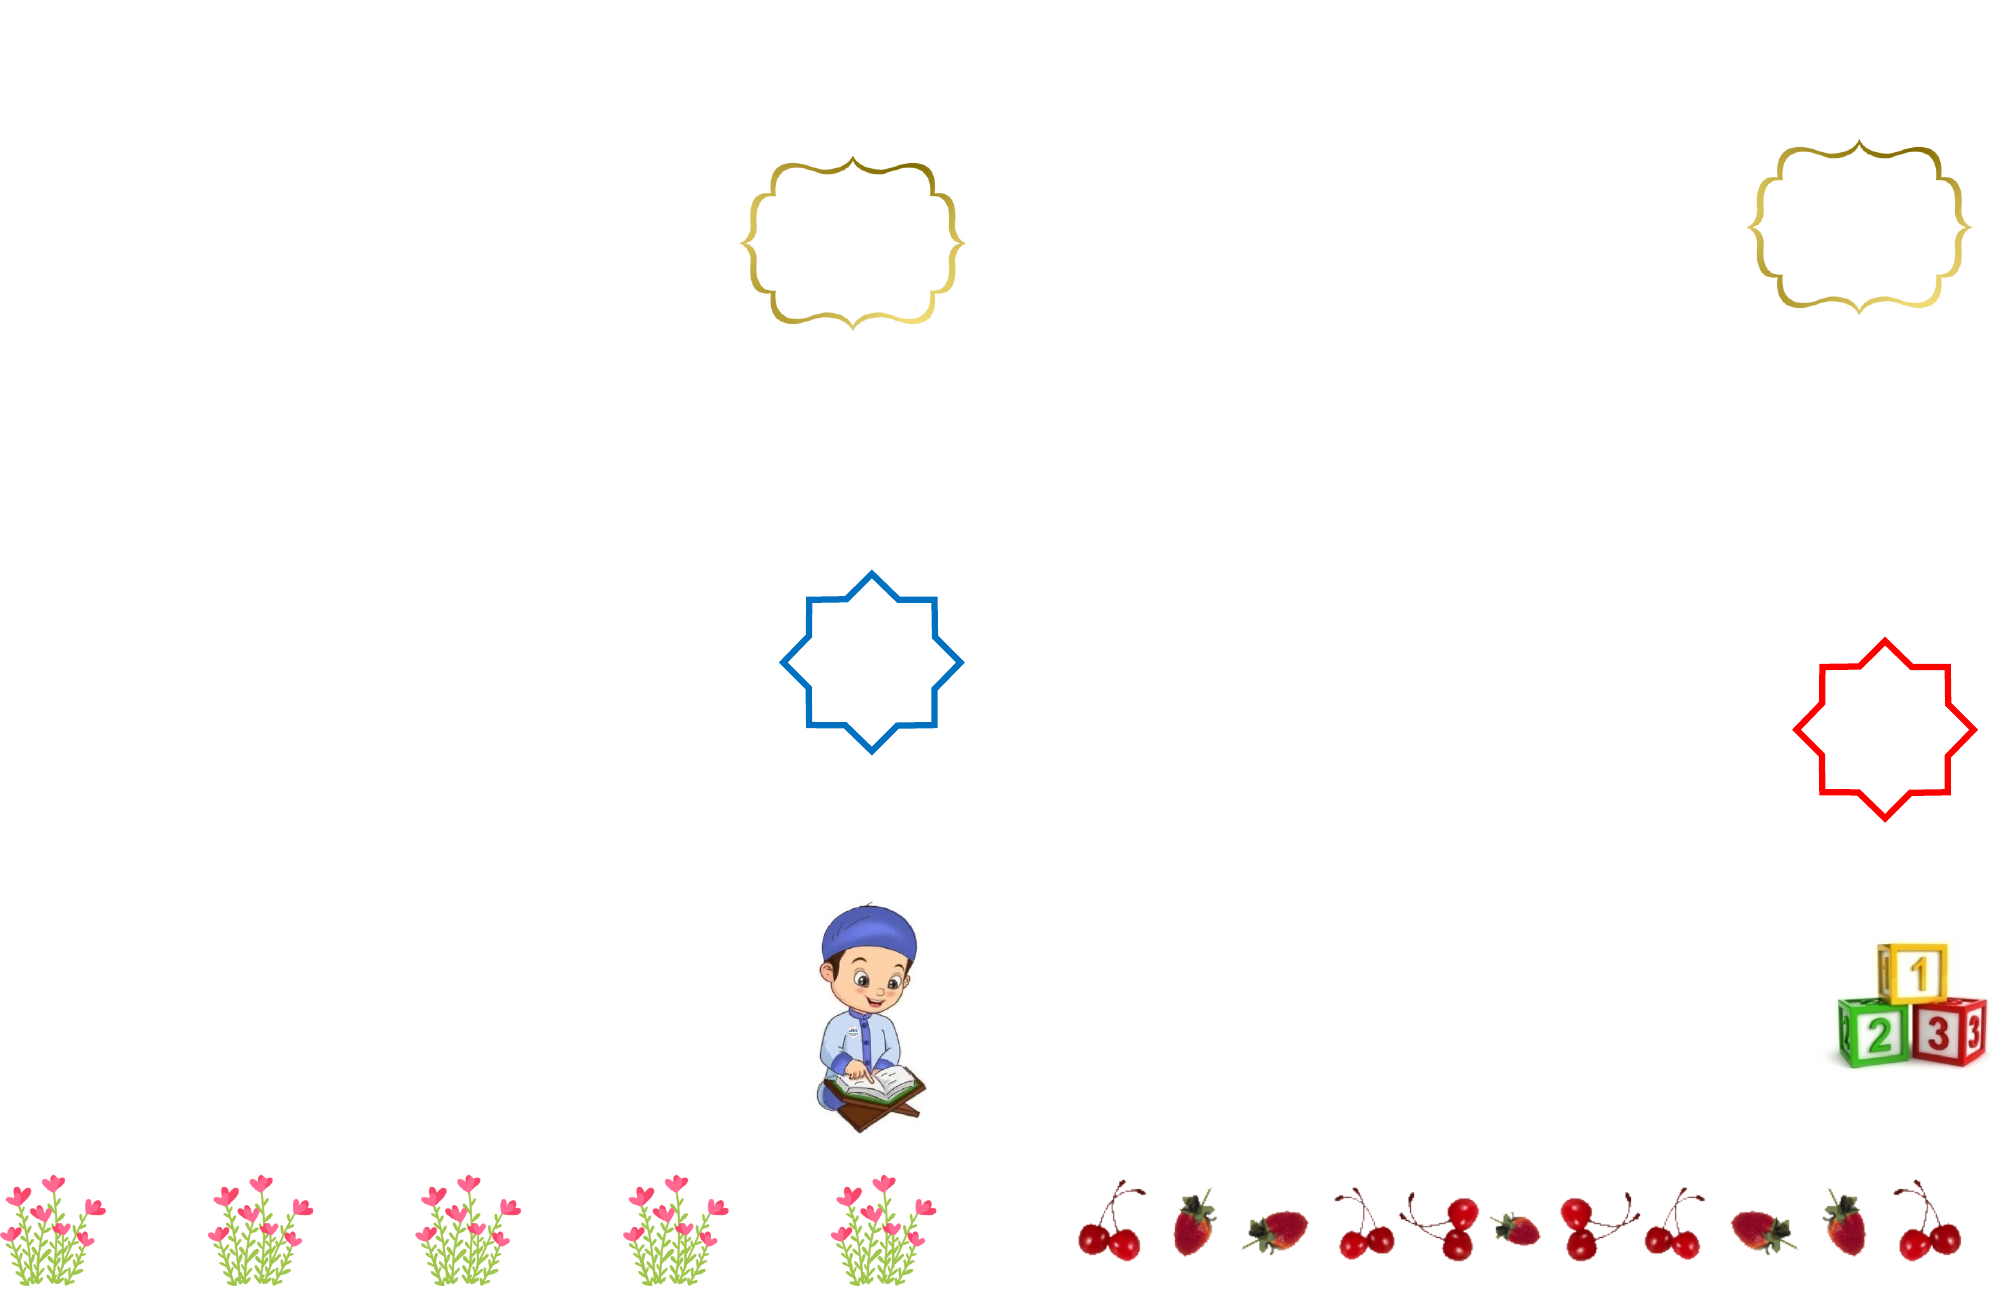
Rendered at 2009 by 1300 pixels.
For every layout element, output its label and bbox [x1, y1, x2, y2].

picture [1746, 139, 1972, 315]
picture [0, 898, 955, 1286]
picture [1815, 938, 1997, 1077]
picture [739, 156, 966, 331]
picture [1068, 1166, 1972, 1274]
